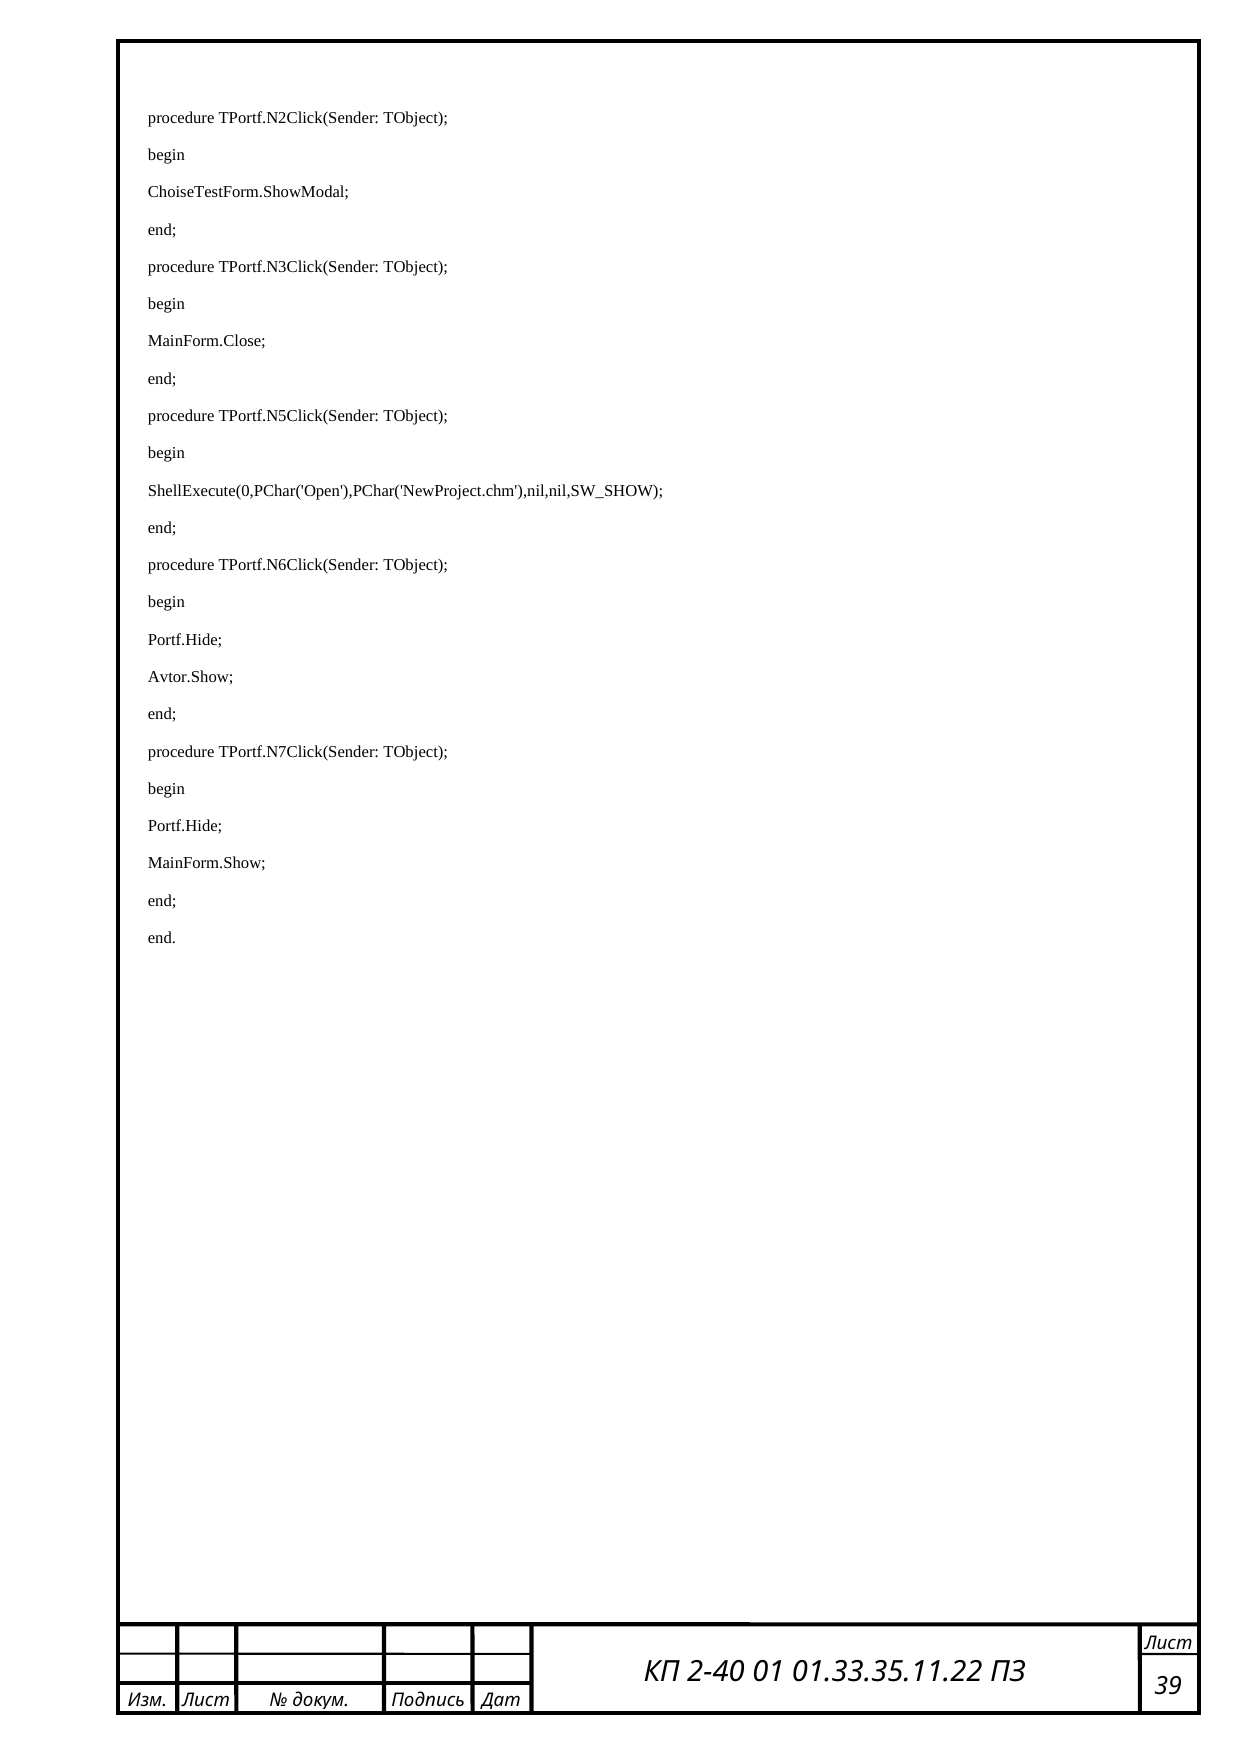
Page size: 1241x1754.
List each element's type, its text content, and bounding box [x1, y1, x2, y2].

text begin [148, 294, 1175, 313]
text MainForm.Show; [148, 853, 1175, 872]
text procedure TPortf.N2Click(Sender: TObject); [148, 107, 1175, 127]
text ChoiseTestForm.ShowModal; [148, 182, 1175, 201]
text end; [148, 704, 1175, 723]
text Portf.Hide; [148, 816, 1175, 835]
text begin [148, 779, 1175, 798]
text begin [148, 592, 1175, 611]
text begin [148, 145, 1175, 164]
text procedure TPortf.N3Click(Sender: TObject); [148, 257, 1175, 276]
text begin [148, 443, 1175, 462]
text procedure TPortf.N5Click(Sender: TObject); [148, 406, 1175, 425]
text end; [148, 219, 1175, 238]
text procedure TPortf.N6Click(Sender: TObject); [148, 555, 1175, 574]
text end. [148, 928, 1175, 947]
text ShellExecute(0,PChar('Open'),PChar('NewProject.chm'),nil,nil,SW_SHOW); [148, 480, 1175, 499]
text MainForm.Close; [148, 331, 1175, 350]
text procedure TPortf.N7Click(Sender: TObject); [148, 741, 1175, 761]
text Avtor.Show; [148, 667, 1175, 686]
text Portf.Hide; [148, 629, 1175, 649]
text end; [148, 368, 1175, 388]
text end; [148, 891, 1175, 910]
text end; [148, 518, 1175, 537]
